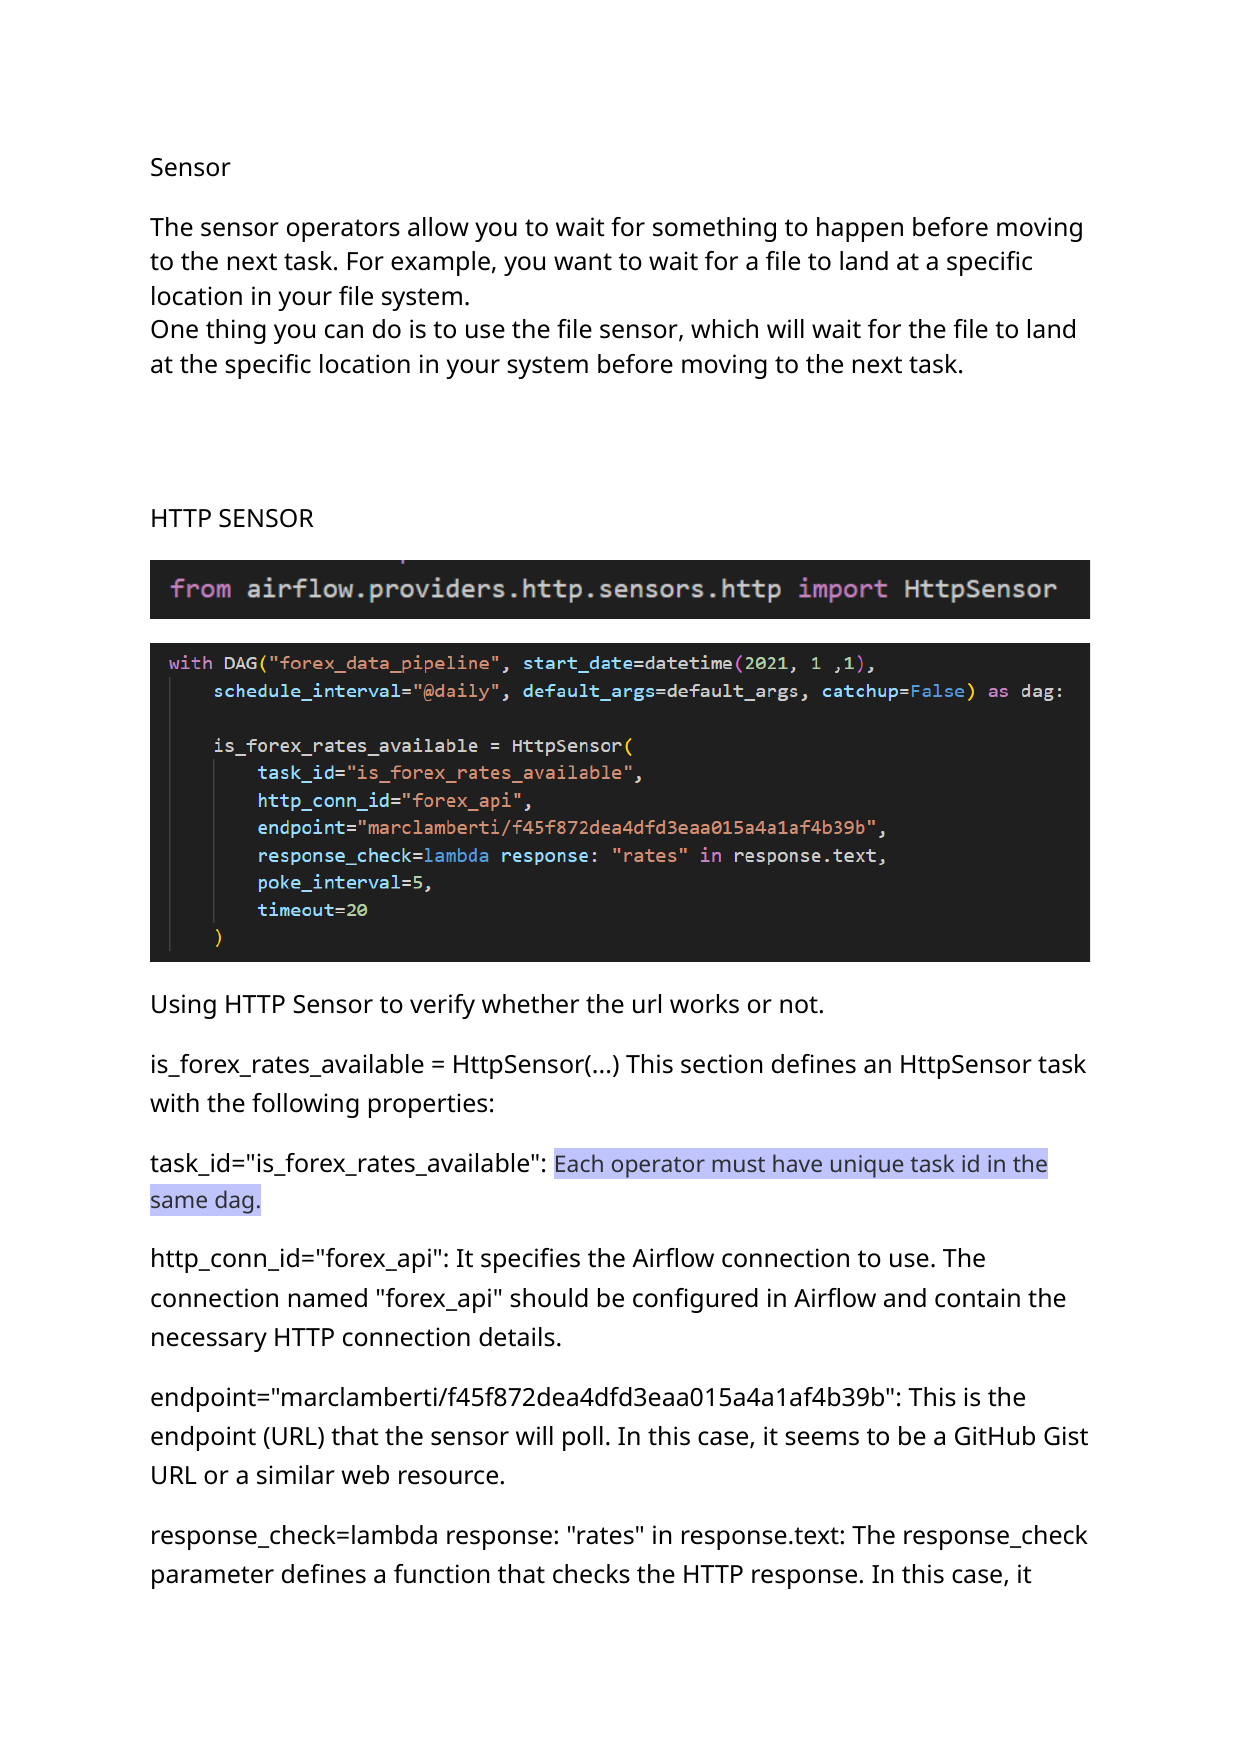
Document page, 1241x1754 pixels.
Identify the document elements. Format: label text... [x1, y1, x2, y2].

text http_conn_id="forex_api": It specifies the Airflow connection to use. The connection named "forex_api" should be configured in Airflow and contain the necessary HTTP connection details. [150, 1241, 1090, 1353]
text task_id="is_forex_rates_available": Each operator must have unique task id in the same dag. [150, 1146, 1090, 1216]
text Sensor [150, 150, 1090, 184]
text HTTP SENSOR [150, 500, 1090, 534]
picture [150, 643, 1091, 962]
text is_forex_rates_available = HttpSensor(...) This section defines an HttpSensor task with the following properties: [150, 1046, 1090, 1119]
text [150, 1518, 1090, 1591]
text endpoint="marclamberti/f45f872dea4dfd3eaa015a4a1af4b39b": This is the endpoint (URL) that the sensor will poll. In this case, it seems to be a GitHub Gist URL or a similar web resource. [150, 1379, 1090, 1492]
text The sensor operators allow you to wait for something to happen before moving to the next task. For example, you want to wait for a file to land at a specific location in your file system. [150, 210, 1090, 312]
text Using HTTP Sensor to verify whether the url works or not. [150, 986, 1090, 1020]
picture [150, 560, 1091, 619]
text One thing you can do is to use the file sensor, which will wait for the file to land at the specific location in your system before moving to the next task. [150, 312, 1090, 380]
